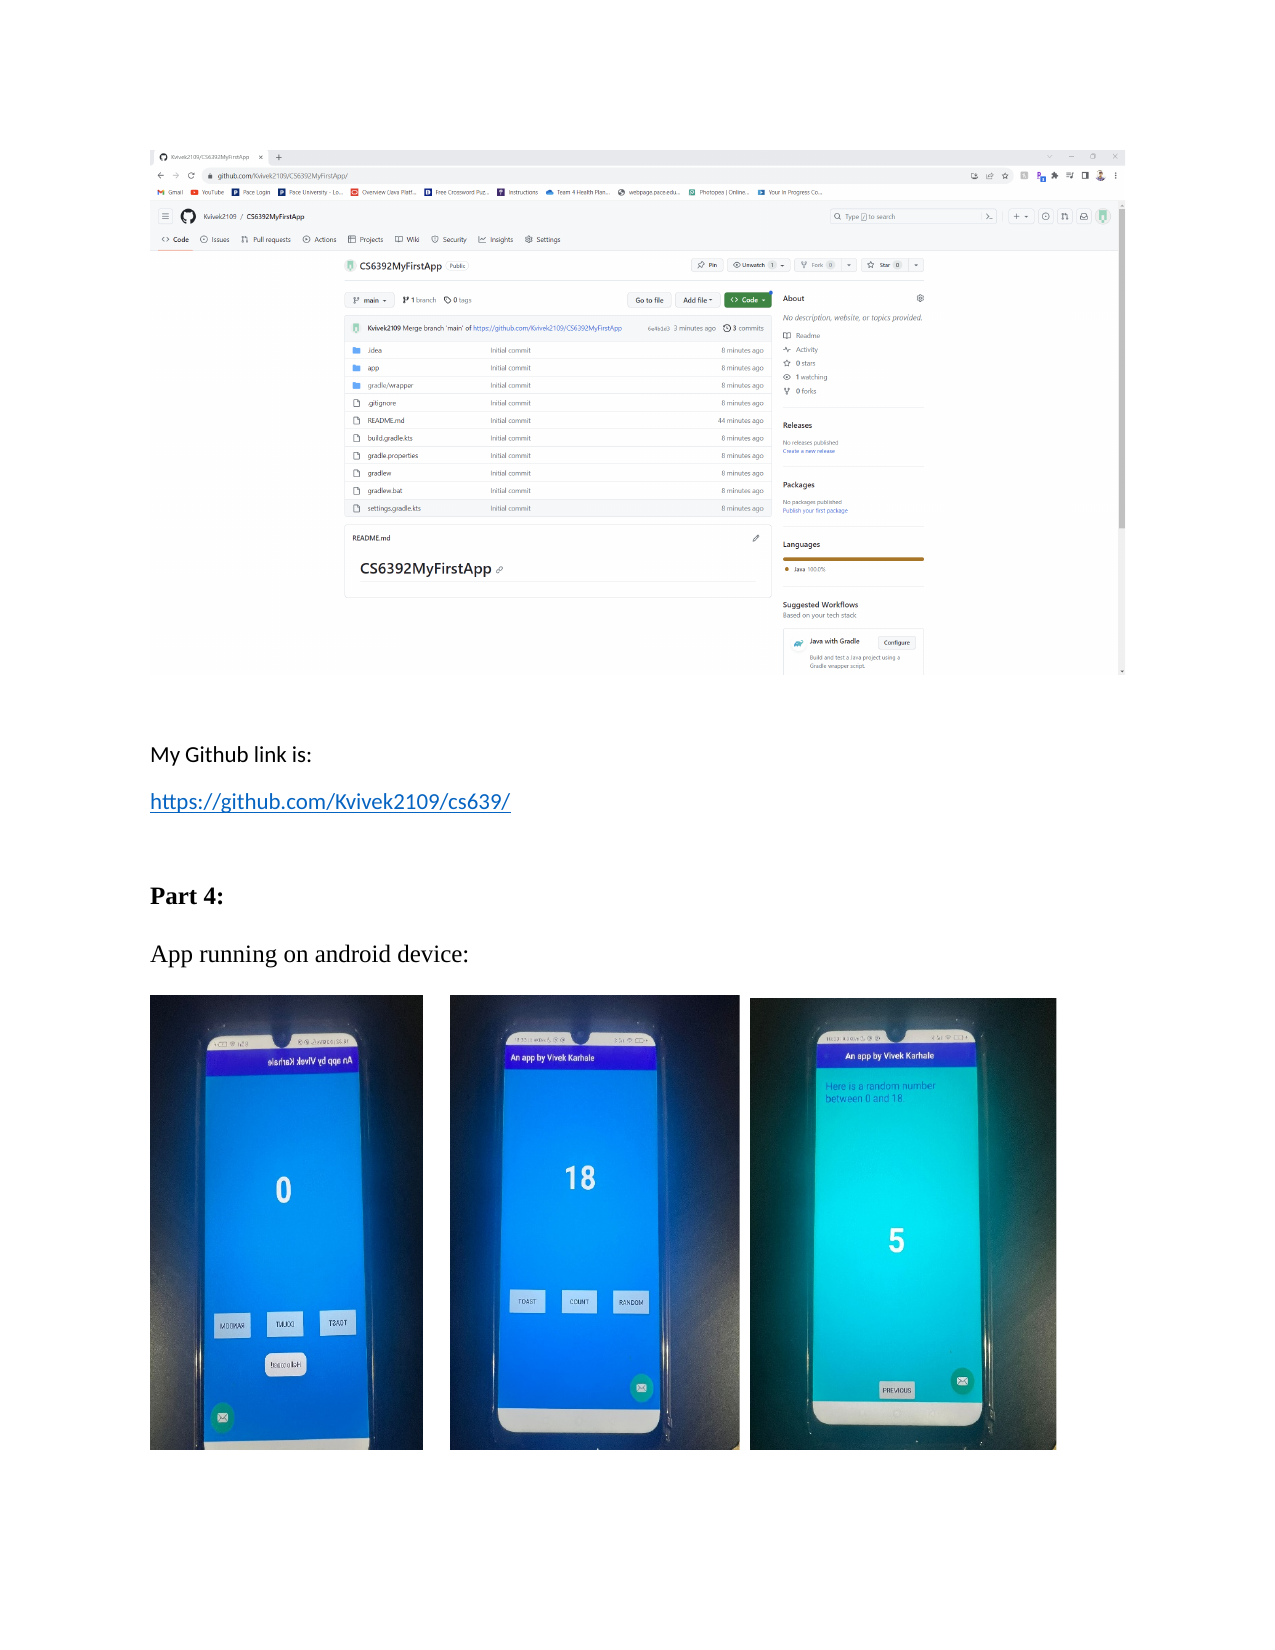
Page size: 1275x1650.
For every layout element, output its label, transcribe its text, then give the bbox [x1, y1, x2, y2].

text My Github link is: [150, 741, 1125, 768]
picture [150, 995, 423, 1450]
text App running on android device: [150, 939, 1125, 967]
picture [450, 995, 740, 1450]
text https://github.com/Kvivek2109/cs639/ [150, 787, 1125, 815]
picture [750, 998, 1057, 1450]
picture [150, 150, 1125, 675]
text Part 4: [150, 881, 1125, 910]
